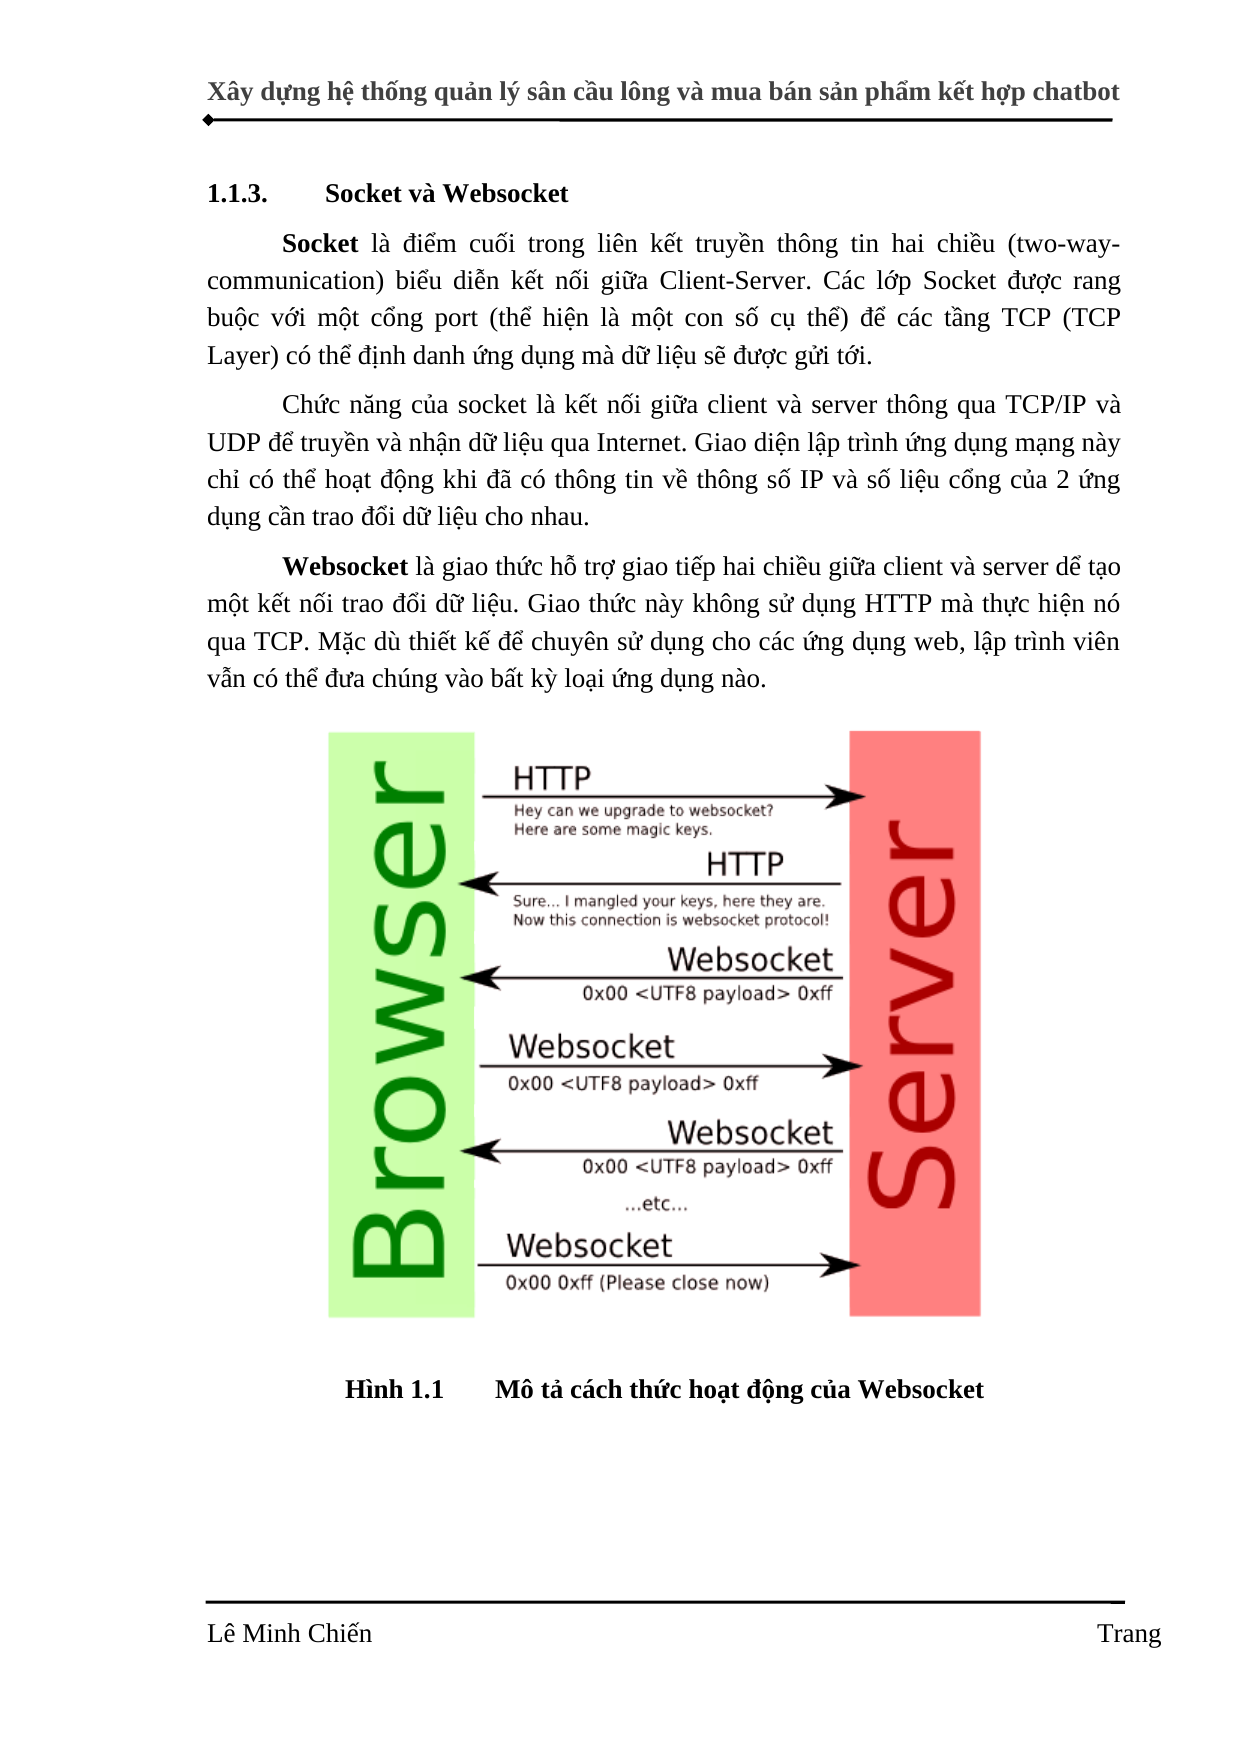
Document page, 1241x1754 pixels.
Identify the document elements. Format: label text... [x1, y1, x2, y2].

text Mô tả cách thức hoạt động của Websocket [207, 1373, 1122, 1404]
text Socket là điểm cuối trong liên kết truyền thông tin hai chiều (two-way-communication) biểu diễn kết nối giữa Client-Server. Các lớp Socket được rang buộc với một cổng port (thể hiện là một con số cụ thể) để các tầng TCP (TCP Layer) có thể định danh ứng dụng mà dữ liệu sẽ được gửi tới. [207, 227, 1122, 370]
text Chức năng của socket là kết nối giữa client và server thông qua TCP/IP và UDP để truyền và nhận dữ liệu qua Internet. Giao diện lập trình ứng dụng mạng này chỉ có thể hoạt động khi đã có thông tin về thông số IP và số liệu cổng của 2 ứng dụng cần trao đổi dữ liệu cho nhau. [207, 389, 1122, 532]
picture [281, 712, 1031, 1355]
text Websocket là giao thức hỗ trợ giao tiếp hai chiều giữa client và server dể tạo một kết nối trao đổi dữ liệu. Giao thức này không sử dụng HTTP mà thực hiện nó qua TCP. Mặc dù thiết kế để chuyên sử dụng cho các ứng dụng web, lập trình viên vẫn có thể đưa chúng vào bất kỳ loại ứng dụng nào. [207, 550, 1122, 693]
text Socket và Websocket [207, 177, 1122, 208]
